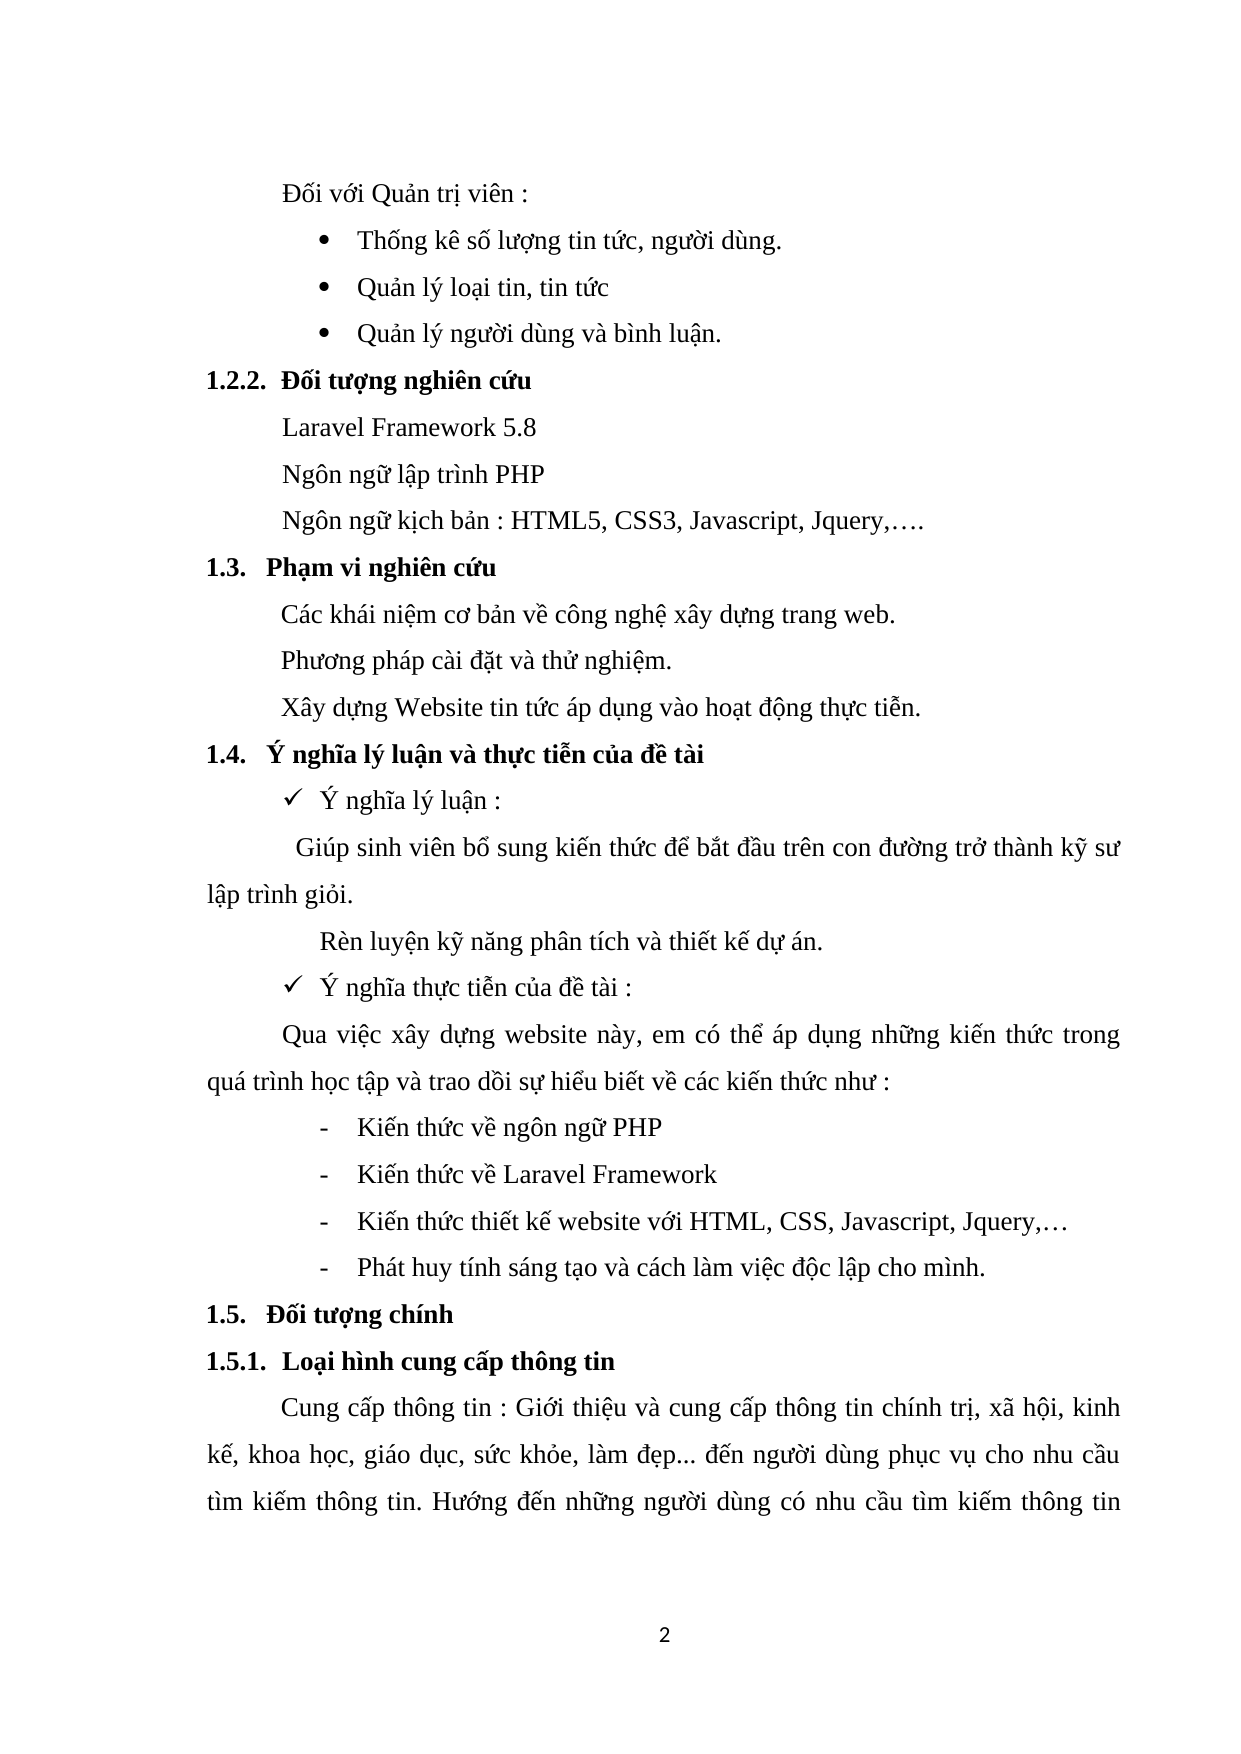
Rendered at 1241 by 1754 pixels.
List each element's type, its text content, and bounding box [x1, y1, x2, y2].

list Kiến thức về ngôn ngữ PHP [319, 1112, 1122, 1143]
list Rèn luyện kỹ năng phân tích và thiết kế dự án. [319, 925, 1122, 956]
list Kiến thức thiết kế website với HTML, CSS, Javascript, Jquery,… [319, 1205, 1122, 1236]
list Ý nghĩa lý luận : [282, 784, 1122, 816]
list Ý nghĩa thực tiễn của đề tài : [282, 971, 1122, 1003]
list Quản lý người dùng và bình luận. [319, 318, 1122, 349]
list Phạm vi nghiên cứu [206, 551, 1122, 582]
list Phát huy tính sáng tạo và cách làm việc độc lập cho mình. [319, 1252, 1122, 1283]
text Phương pháp cài đặt và thử nghiệm. [281, 644, 1122, 676]
list Đối tượng chính [206, 1298, 1122, 1329]
text Xây dựng Website tin tức áp dụng vào hoạt động thực tiễn. [281, 691, 1122, 722]
text Các khái niệm cơ bản về công nghệ xây dựng trang web. [281, 598, 1122, 629]
list Kiến thức về Laravel Framework [319, 1158, 1122, 1189]
list Thống kê số lượng tin tức, người dùng. [319, 224, 1122, 255]
list Ngôn ngữ kịch bản : HTML5, CSS3, Javascript, Jquery,…. [282, 504, 1122, 536]
text Đối với Quản trị viên : [207, 177, 1122, 208]
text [207, 1392, 1122, 1516]
list Ngôn ngữ lập trình PHP [282, 458, 1122, 489]
list Qua việc xây dựng website này, em có thể áp dụng những kiến thức trong quá trình học tập và trao dồi sự hiểu biết về các kiến thức như : [207, 1018, 1122, 1096]
list Ý nghĩa lý luận và thực tiễn của đề tài [206, 738, 1122, 769]
list Loại hình cung cấp thông tin [206, 1345, 1122, 1376]
list Laravel Framework 5.8 [282, 411, 1122, 442]
list Đối tượng nghiên cứu [206, 364, 1122, 396]
list Quản lý loại tin, tin tức [319, 271, 1122, 302]
list Giúp sinh viên bổ sung kiến thức để bắt đầu trên con đường trở thành kỹ sư lập trình giỏi. [207, 831, 1122, 909]
